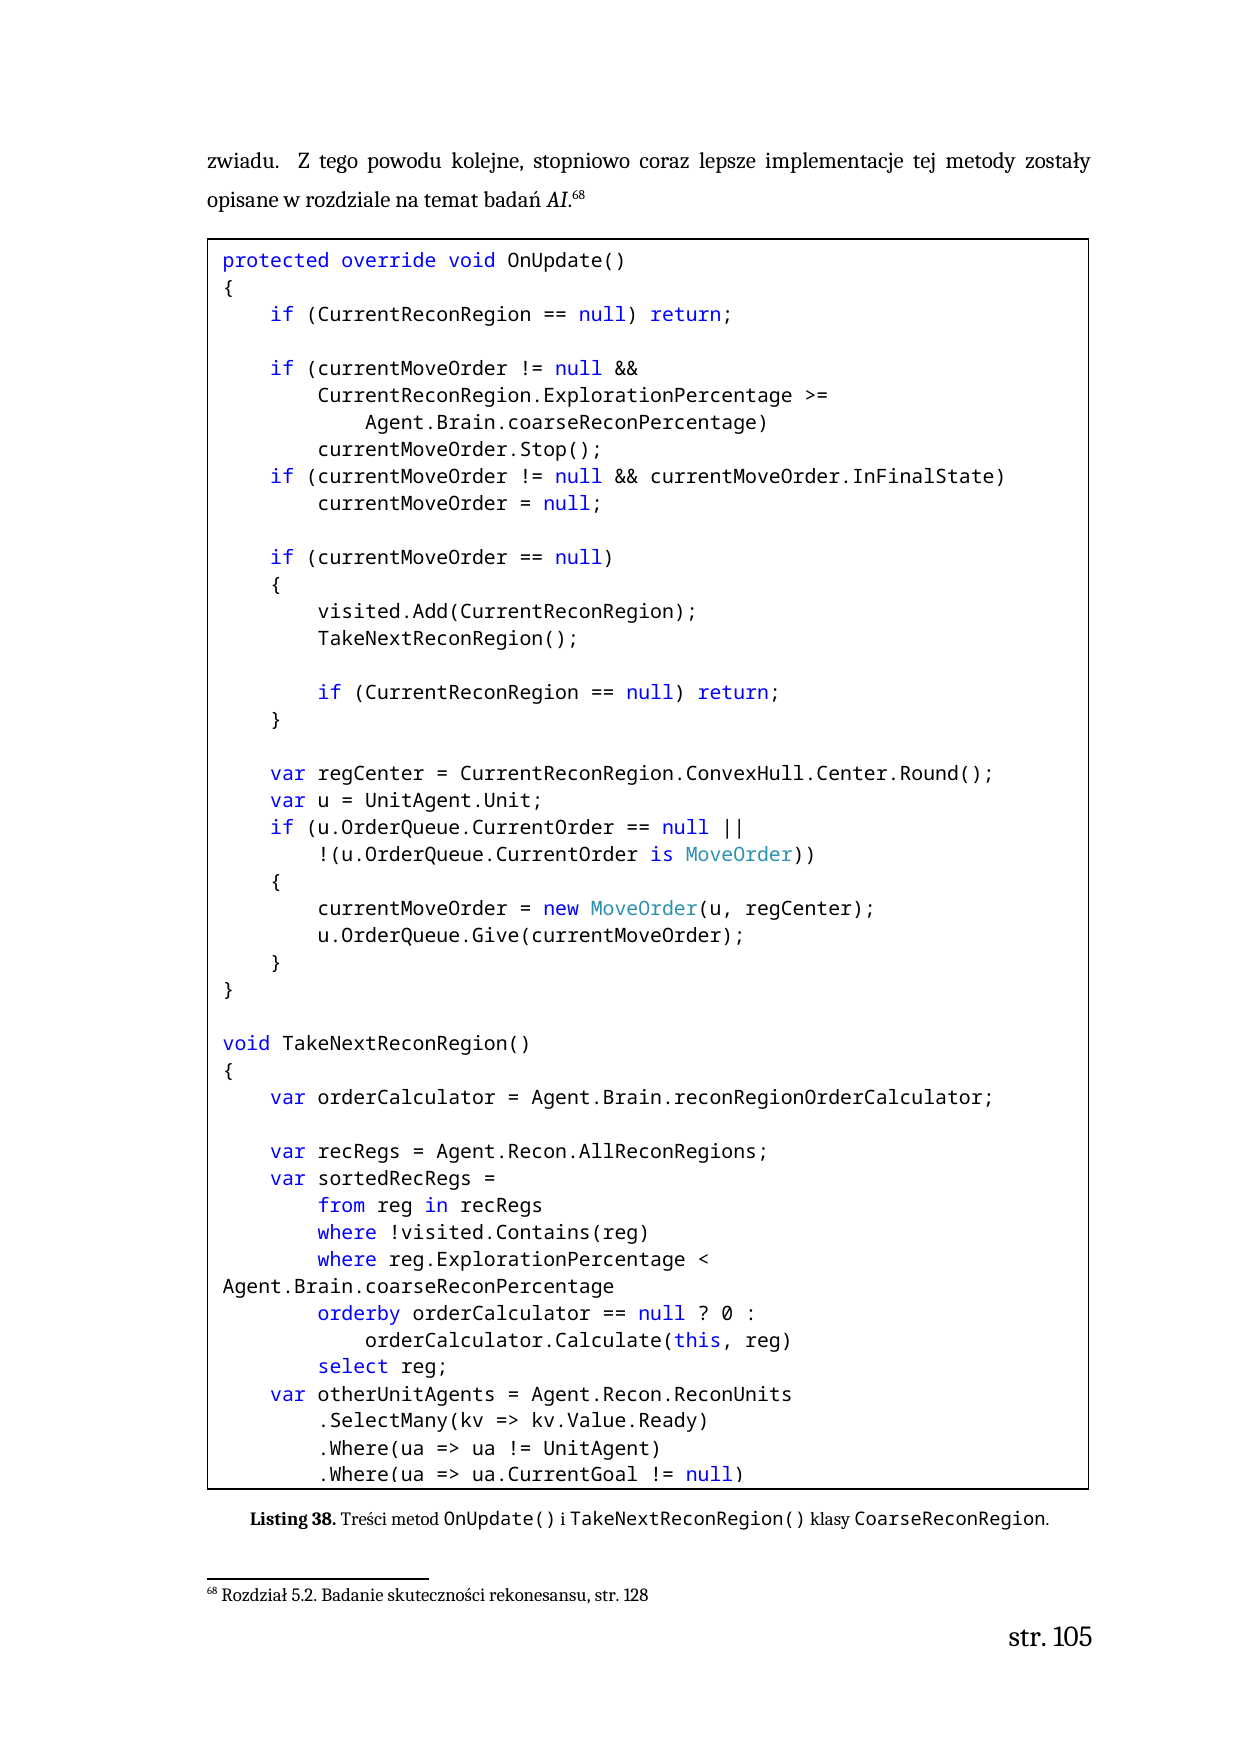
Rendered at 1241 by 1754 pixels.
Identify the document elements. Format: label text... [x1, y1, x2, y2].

text Listing 38. Treści metod OnUpdate() i TakeNextReconRegion() klasy CoarseReconRegion. [207, 1505, 1092, 1530]
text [207, 148, 1092, 213]
